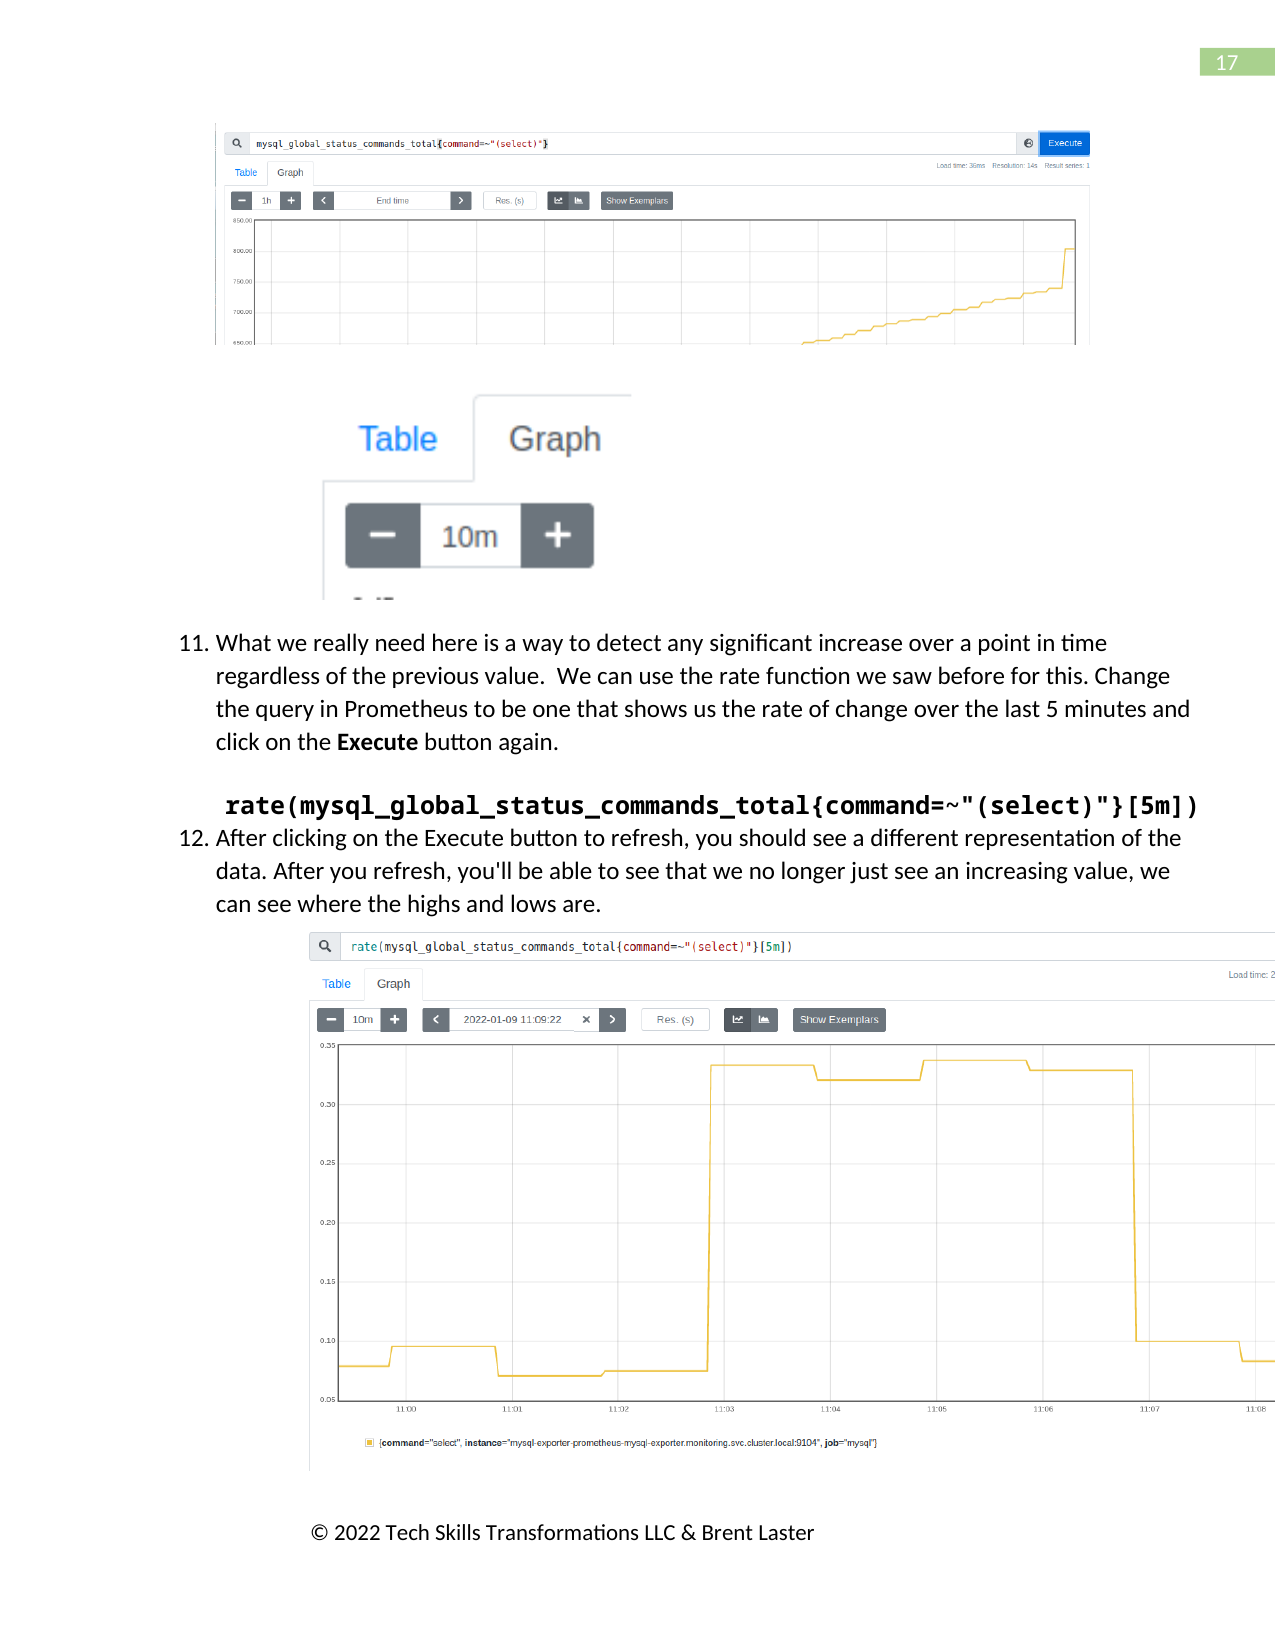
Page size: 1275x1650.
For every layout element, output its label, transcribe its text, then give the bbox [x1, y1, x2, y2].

picture [300, 376, 632, 600]
picture [300, 920, 1275, 1471]
picture [215, 123, 1090, 345]
text ﻿ rate(mysql_global_status_commands_total{command=~"(select)"}[5m]) [75, 788, 1200, 822]
list What we really need here is a way to detect any significant increase over a point in time regardless of the previous value. We can use the rate function we saw before for this. Change the query in Prometheus to be one that shows us the rate of change over the last 5 minutes and click on the Execute button again. [178, 627, 1200, 756]
list After clicking on the Execute button to refresh, you should see a different representation of the data. After you refresh, you'll be able to see that we no longer just see an increasing value, we can see where the highs and lows are. [178, 822, 1200, 918]
